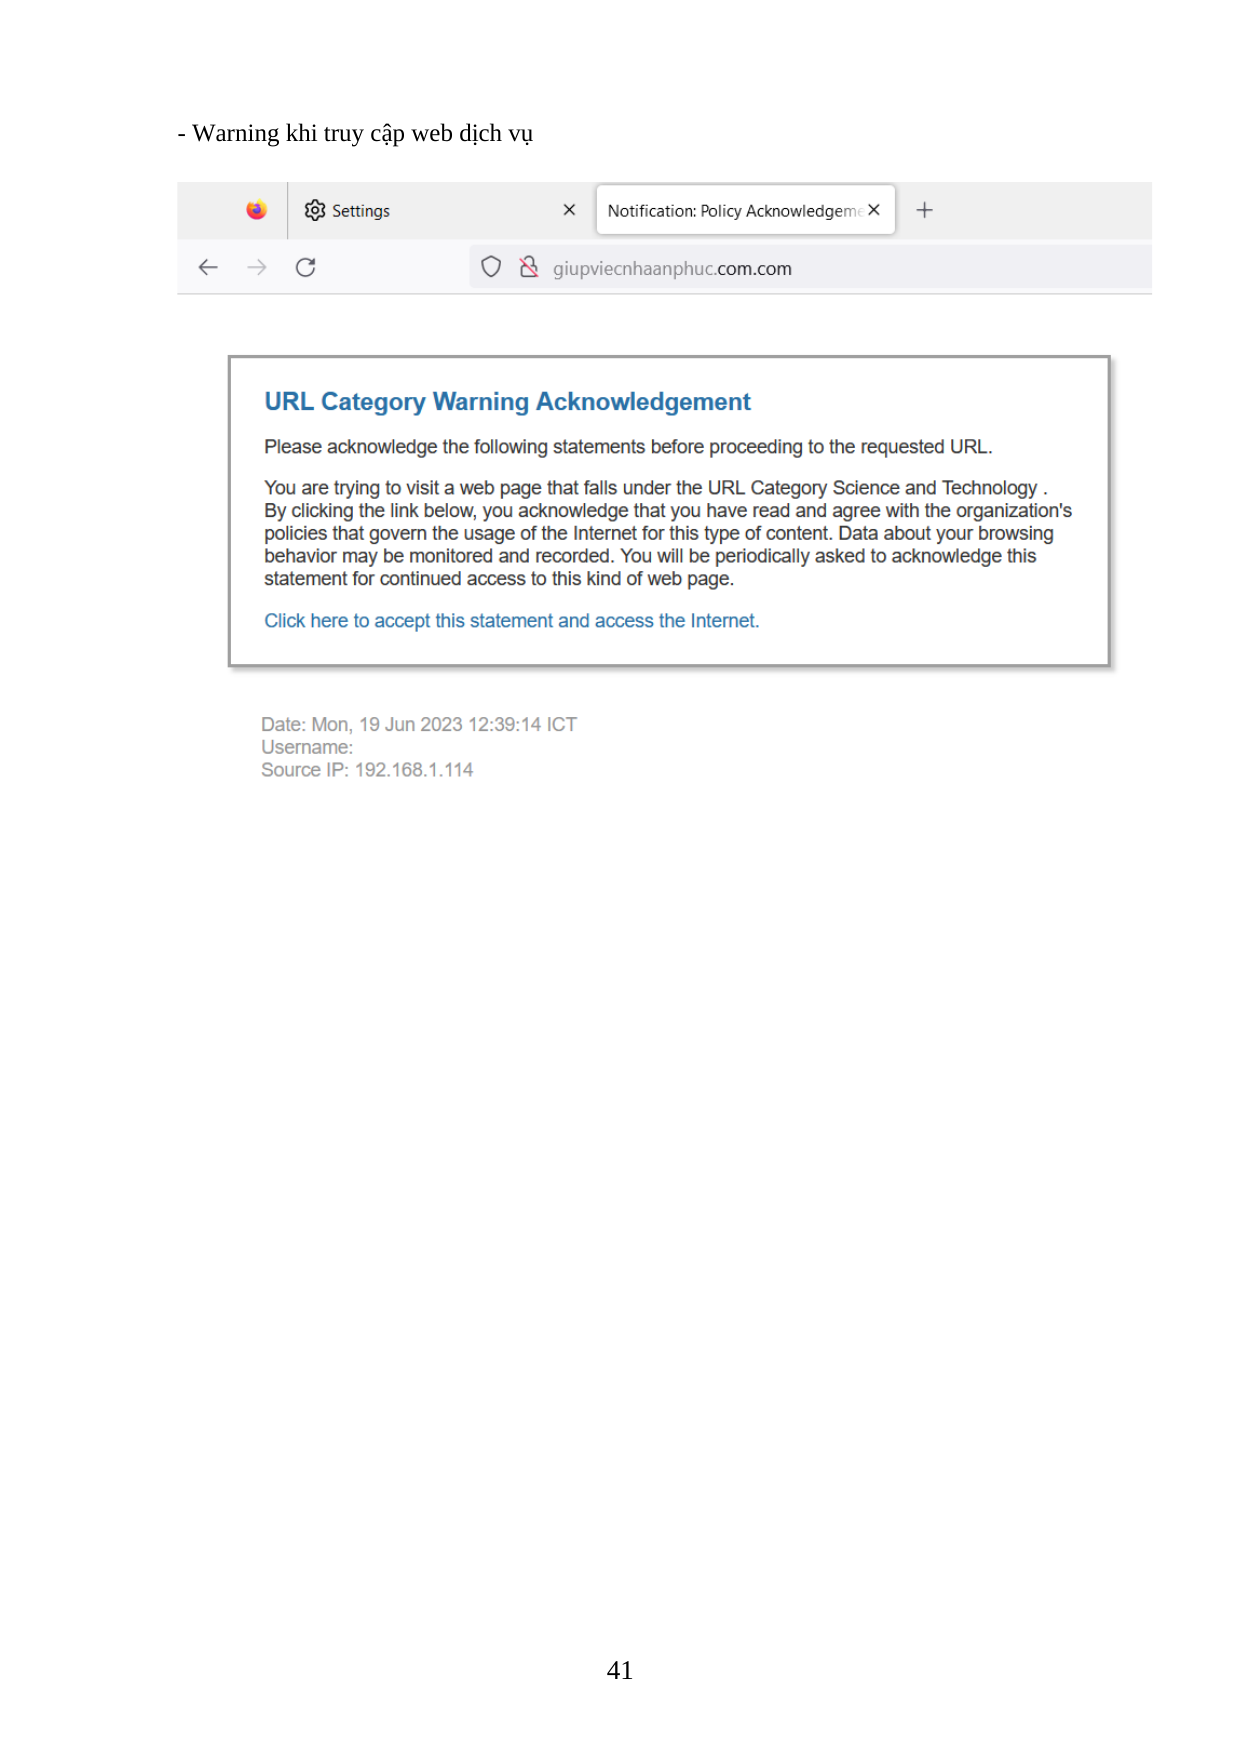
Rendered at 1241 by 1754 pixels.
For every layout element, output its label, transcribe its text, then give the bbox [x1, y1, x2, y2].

text - Warning khi truy cập web dịch vụ [177, 118, 1063, 147]
picture [177, 182, 1153, 796]
